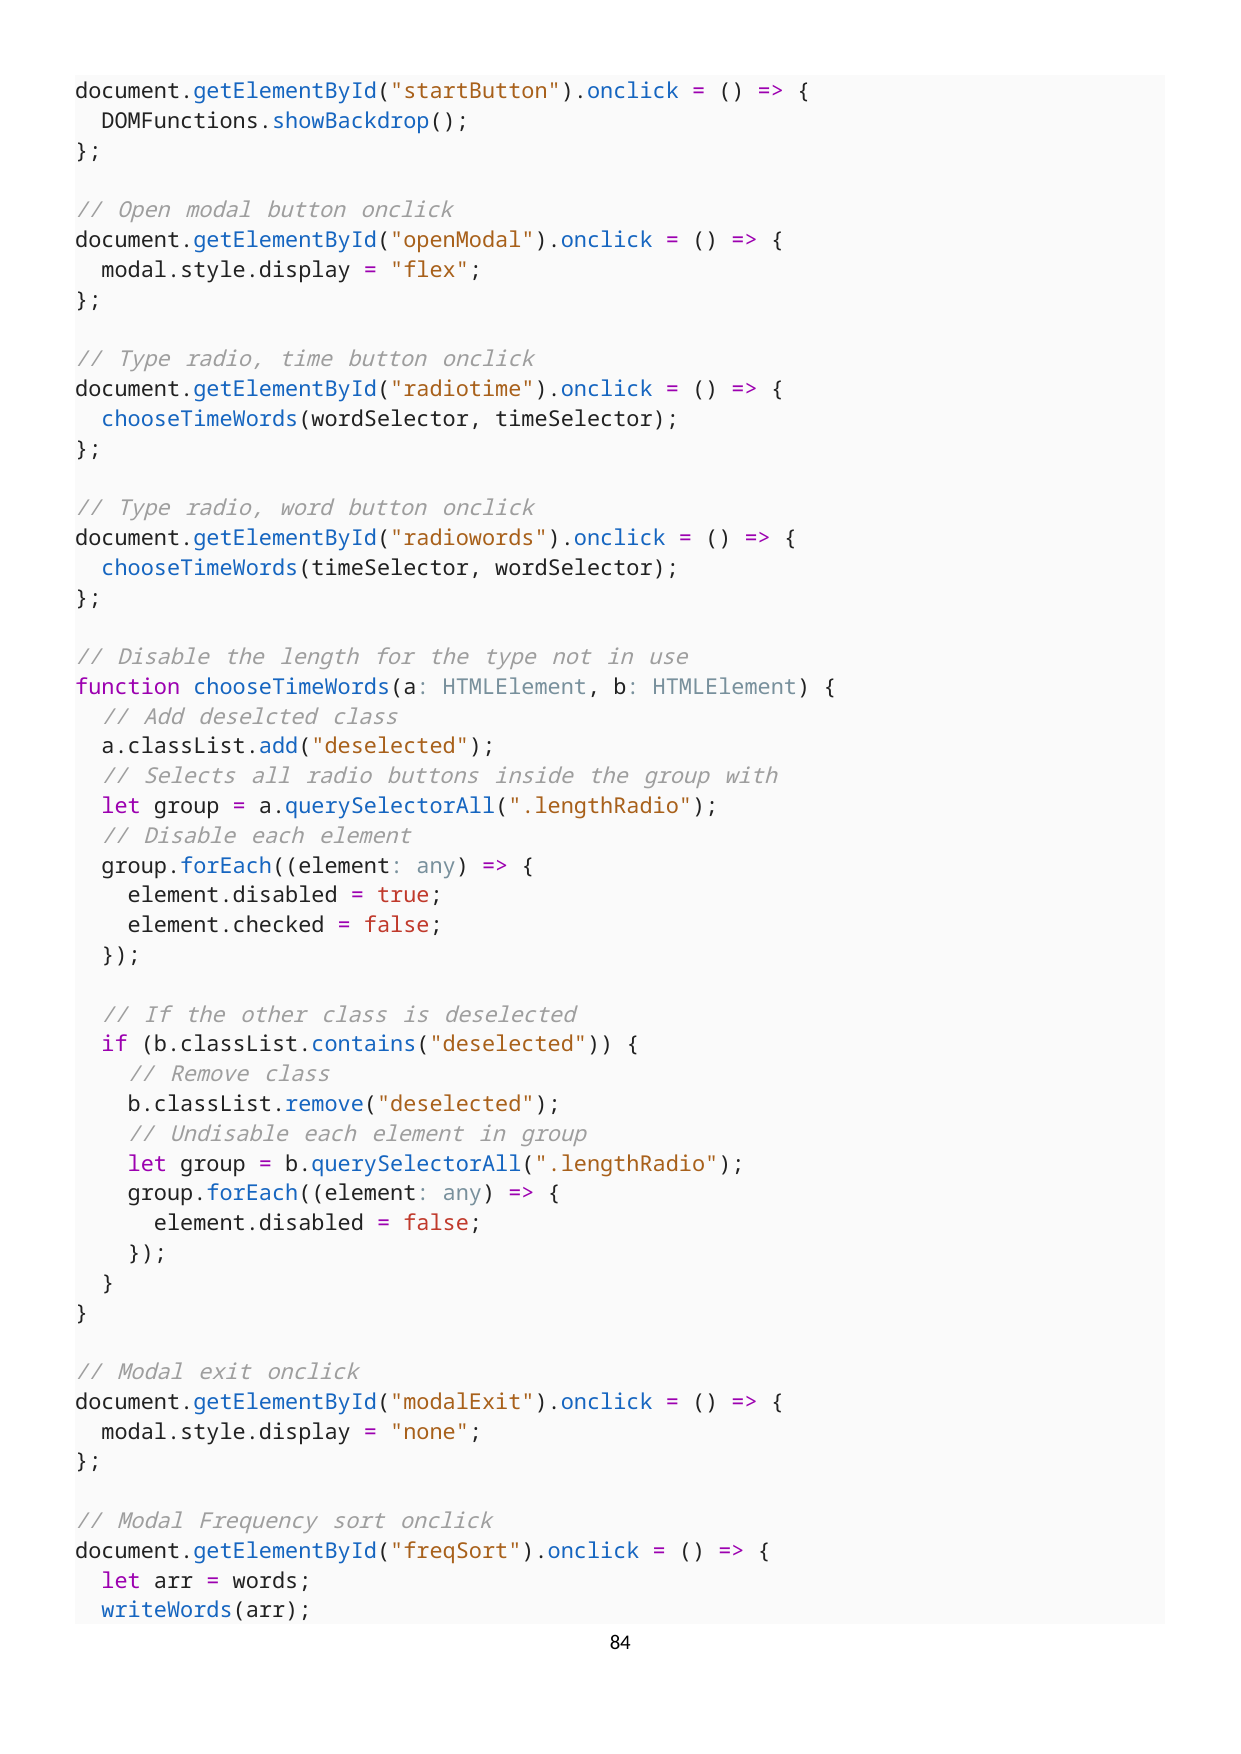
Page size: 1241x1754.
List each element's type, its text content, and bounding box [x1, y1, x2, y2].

text } [75, 1267, 1165, 1296]
text document.getElementById("modalExit").onclick = () => { [75, 1386, 1165, 1416]
text // Selects all radio buttons inside the group with [75, 760, 1165, 790]
text // Add deselcted class [75, 701, 1165, 730]
text }; [75, 581, 1165, 611]
text let arr = words; [75, 1564, 1165, 1594]
text // Modal exit onclick [75, 1356, 1165, 1386]
text modal.style.display = "none"; [75, 1416, 1165, 1445]
text document.getElementById("freqSort").onclick = () => { [75, 1535, 1165, 1564]
text element.checked = false; [75, 909, 1165, 939]
text } [75, 1296, 1165, 1326]
text // Type radio, word button onclick [75, 492, 1165, 522]
text chooseTimeWords(timeSelector, wordSelector); [75, 552, 1165, 581]
text // If the other class is deselected [75, 998, 1165, 1028]
text }; [75, 134, 1165, 164]
text group.forEach((element: any) => { [75, 1177, 1165, 1207]
text function chooseTimeWords(a: HTMLElement, b: HTMLElement) { [75, 671, 1165, 701]
text document.getElementById("openModal").onclick = () => { [75, 224, 1165, 254]
text DOMFunctions.showBackdrop(); [75, 105, 1165, 134]
text }); [75, 939, 1165, 969]
text // Open modal button onclick [75, 194, 1165, 224]
text let group = a.querySelectorAll(".lengthRadio"); [75, 790, 1165, 820]
text writeWords(arr); [75, 1594, 1165, 1624]
text chooseTimeWords(wordSelector, timeSelector); [75, 403, 1165, 432]
text // Undisable each element in group [75, 1118, 1165, 1147]
text b.classList.remove("deselected"); [75, 1088, 1165, 1118]
text // Disable the length for the type not in use [75, 641, 1165, 671]
text // Remove class [75, 1058, 1165, 1088]
text }; [75, 432, 1165, 462]
text document.getElementById("radiowords").onclick = () => { [75, 522, 1165, 552]
text }; [75, 1445, 1165, 1475]
text document.getElementById("startButton").onclick = () => { [75, 75, 1165, 105]
text }); [75, 1237, 1165, 1267]
text let group = b.querySelectorAll(".lengthRadio"); [75, 1147, 1165, 1177]
text group.forEach((element: any) => { [75, 849, 1165, 879]
text element.disabled = false; [75, 1207, 1165, 1237]
text if (b.classList.contains("deselected")) { [75, 1028, 1165, 1058]
text document.getElementById("radiotime").onclick = () => { [75, 373, 1165, 403]
text // Type radio, time button onclick [75, 343, 1165, 373]
text }; [75, 283, 1165, 313]
text element.disabled = true; [75, 879, 1165, 909]
text // Modal Frequency sort onclick [75, 1505, 1165, 1535]
text // Disable each element [75, 820, 1165, 849]
text modal.style.display = "flex"; [75, 254, 1165, 283]
text a.classList.add("deselected"); [75, 730, 1165, 760]
